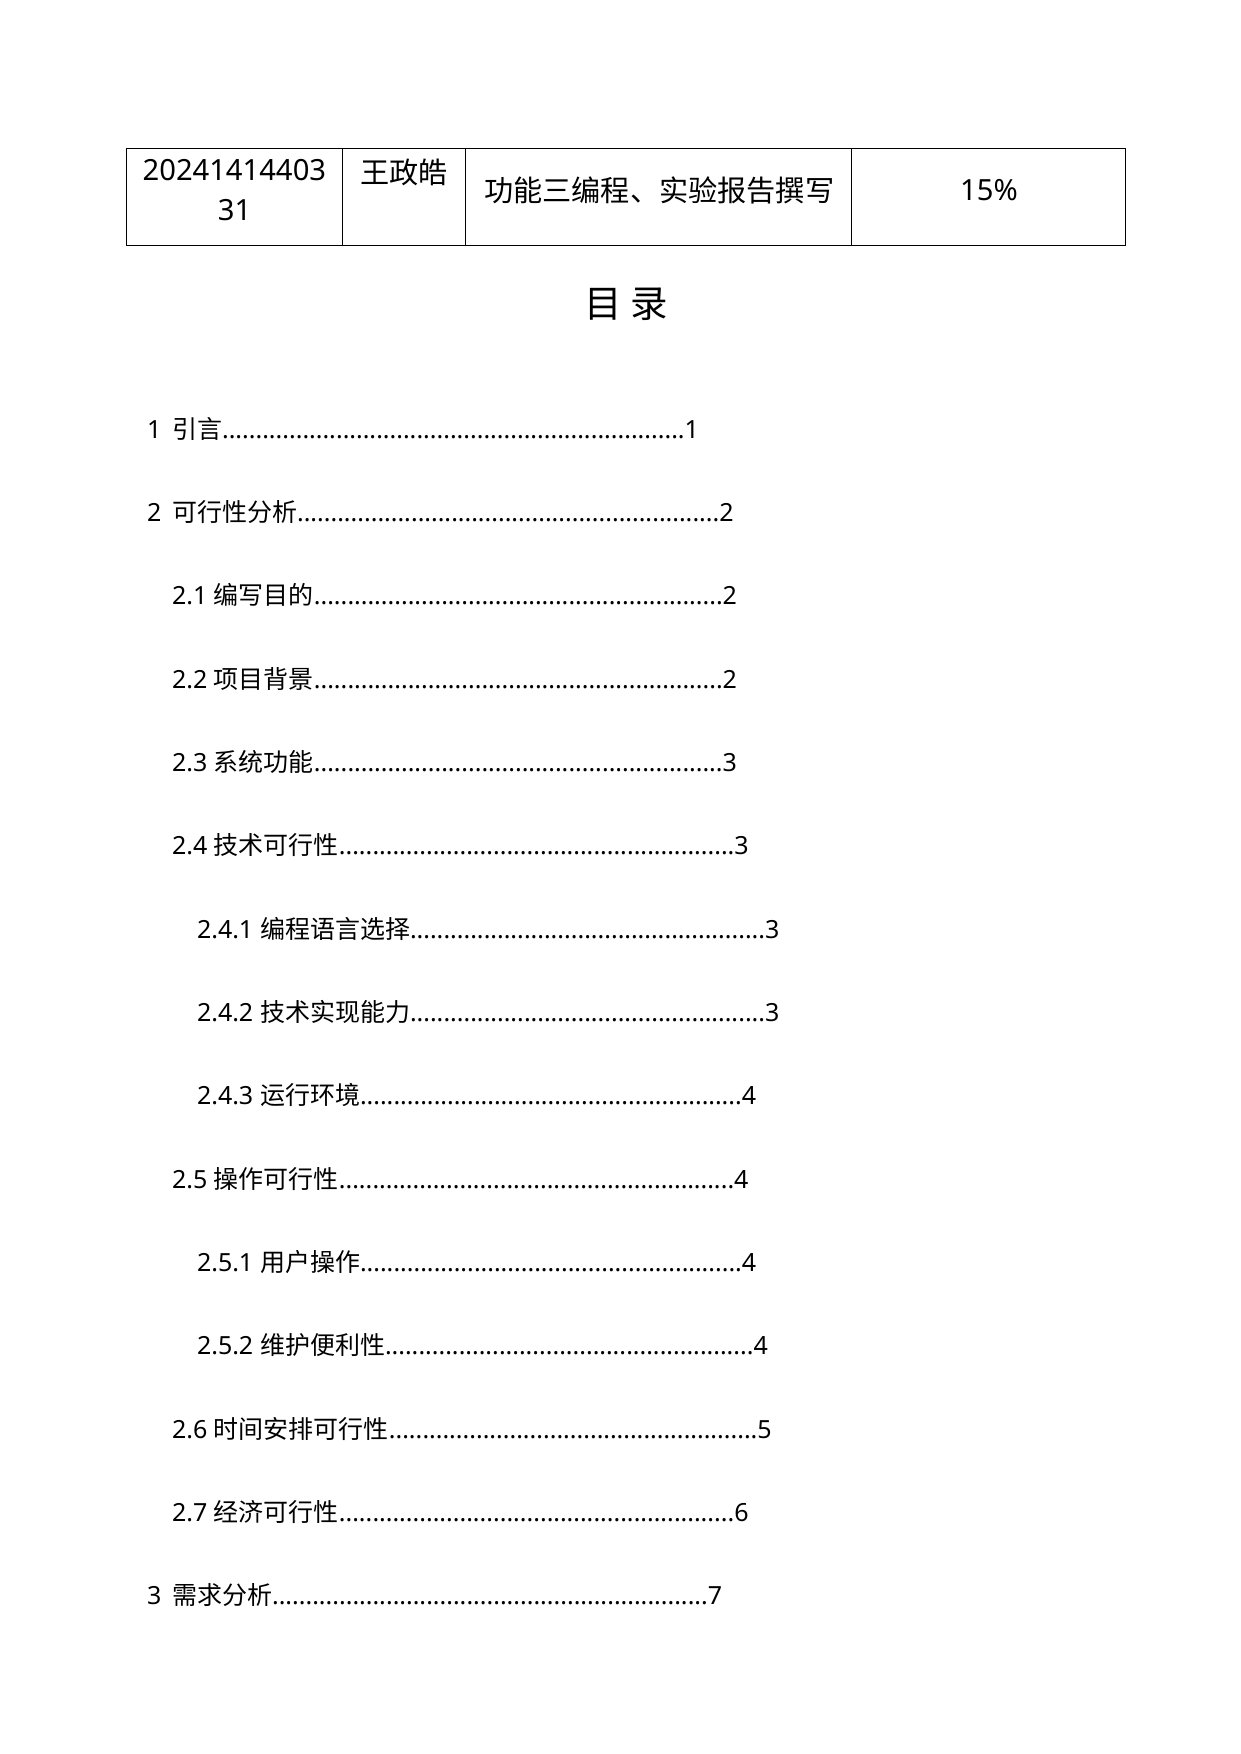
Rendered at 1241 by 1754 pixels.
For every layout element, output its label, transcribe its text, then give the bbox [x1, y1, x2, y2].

table_cell 功能三编程、实验报告撰写 [466, 149, 851, 245]
list 2.2 项目背景.............................................................2 [147, 659, 1105, 695]
list 2.4.1 编程语言选择.....................................................3 [147, 909, 1105, 945]
list 2.3 系统功能.............................................................3 [147, 742, 1105, 779]
list 2.4.3 运行环境.........................................................4 [147, 1076, 1105, 1112]
subtitle 目 录 [147, 273, 1105, 328]
table_cell 15% [852, 149, 1125, 245]
list 引言.....................................................................1 [147, 409, 1105, 445]
list 2.5.1 用户操作.........................................................4 [147, 1242, 1105, 1279]
list 2.4 技术可行性...........................................................3 [147, 826, 1105, 862]
list 2.5.2 维护便利性.......................................................4 [147, 1326, 1105, 1362]
list 需求分析.................................................................7 [147, 1576, 1105, 1612]
table_cell 2024141440331 [127, 149, 342, 245]
list 可行性分析...............................................................2 [147, 492, 1105, 529]
list 2.7 经济可行性...........................................................6 [147, 1492, 1105, 1529]
list 2.4.2 技术实现能力.....................................................3 [147, 992, 1105, 1029]
table_cell 王政皓 [343, 149, 465, 245]
list 2.6 时间安排可行性.......................................................5 [147, 1409, 1105, 1445]
list 2.1 编写目的.............................................................2 [147, 576, 1105, 612]
list 2.5 操作可行性...........................................................4 [147, 1159, 1105, 1195]
